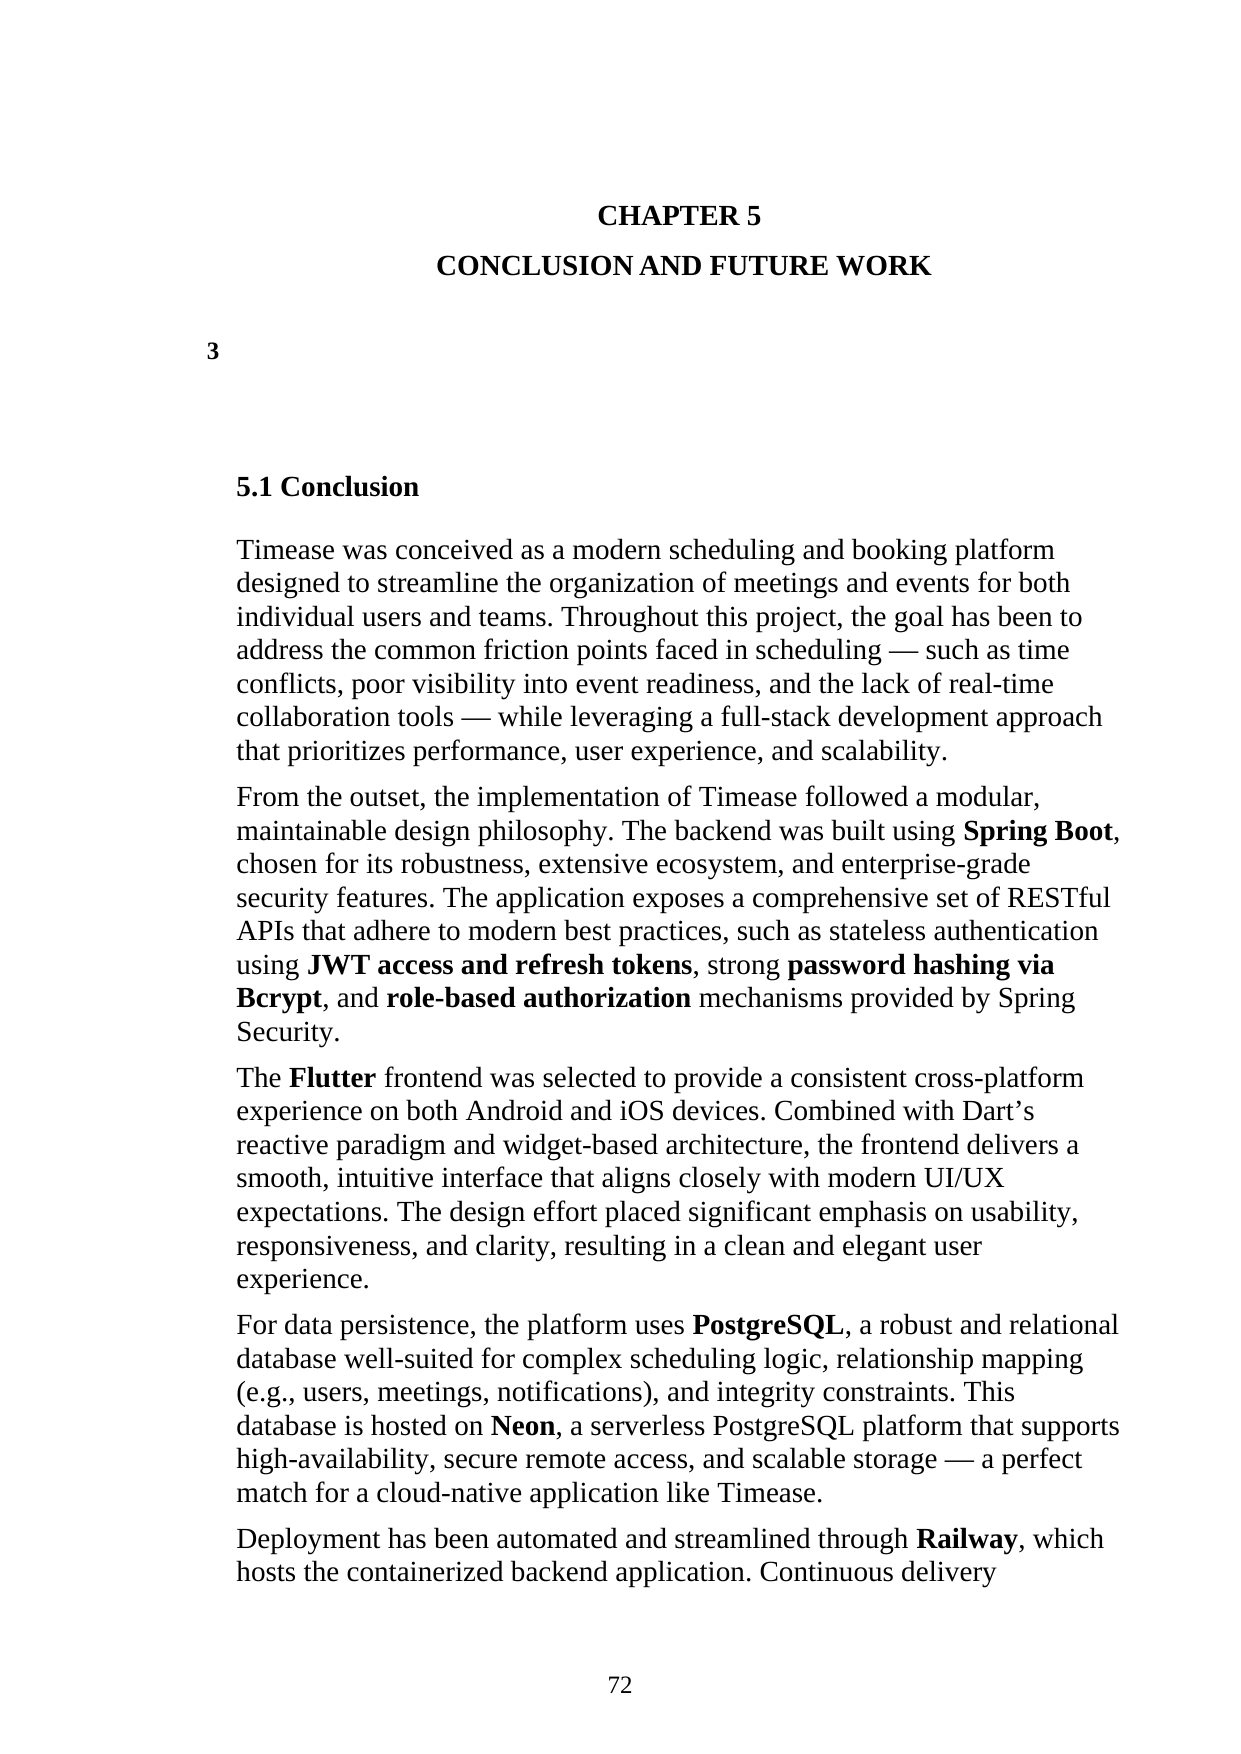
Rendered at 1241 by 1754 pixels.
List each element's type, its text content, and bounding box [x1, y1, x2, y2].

text From the outset, the implementation of Timease followed a modular, maintainable design philosophy. The backend was built using Spring Boot, chosen for its robustness, extensive ecosystem, and enterprise-grade security features. The application exposes a comprehensive set of RESTful APIs that adhere to modern best practices, such as stateless authentication using JWT access and refresh tokens, strong password hashing via Bcrypt, and role-based authorization mechanisms provided by Spring Security. [236, 779, 1122, 1047]
text For data persistence, the platform uses PostgreSQL, a robust and relational database well-suited for complex scheduling logic, relationship mapping (e.g., users, meetings, notifications), and integrity constraints. This database is hosted on Neon, a serverless PostgreSQL platform that supports high-availability, secure remote access, and scalable storage — a perfect match for a cloud-native application like Timease. [236, 1307, 1122, 1508]
text CHAPTER 5 [236, 198, 1122, 232]
list CONCLUSION AND FUTURE WORK [246, 248, 1122, 282]
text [236, 1521, 1122, 1588]
text The Flutter frontend was selected to provide a consistent cross-platform experience on both Android and iOS devices. Combined with Dart’s reactive paradigm and widget-based architecture, the frontend delivers a smooth, intuitive interface that aligns closely with modern UI/UX expectations. The design effort placed significant emphasis on usability, responsiveness, and clarity, resulting in a clean and elegant user experience. [236, 1060, 1122, 1295]
subtitle 5.1 Conclusion [236, 469, 1122, 502]
text Timease was conceived as a modern scheduling and booking platform designed to streamline the organization of meetings and events for both individual users and teams. Throughout this project, the goal has been to address the common friction points faced in scheduling — such as time conflicts, poor visibility into event readiness, and the lack of real-time collaboration tools — while leveraging a full-stack development approach that prioritizes performance, user experience, and scalability. [236, 532, 1122, 767]
